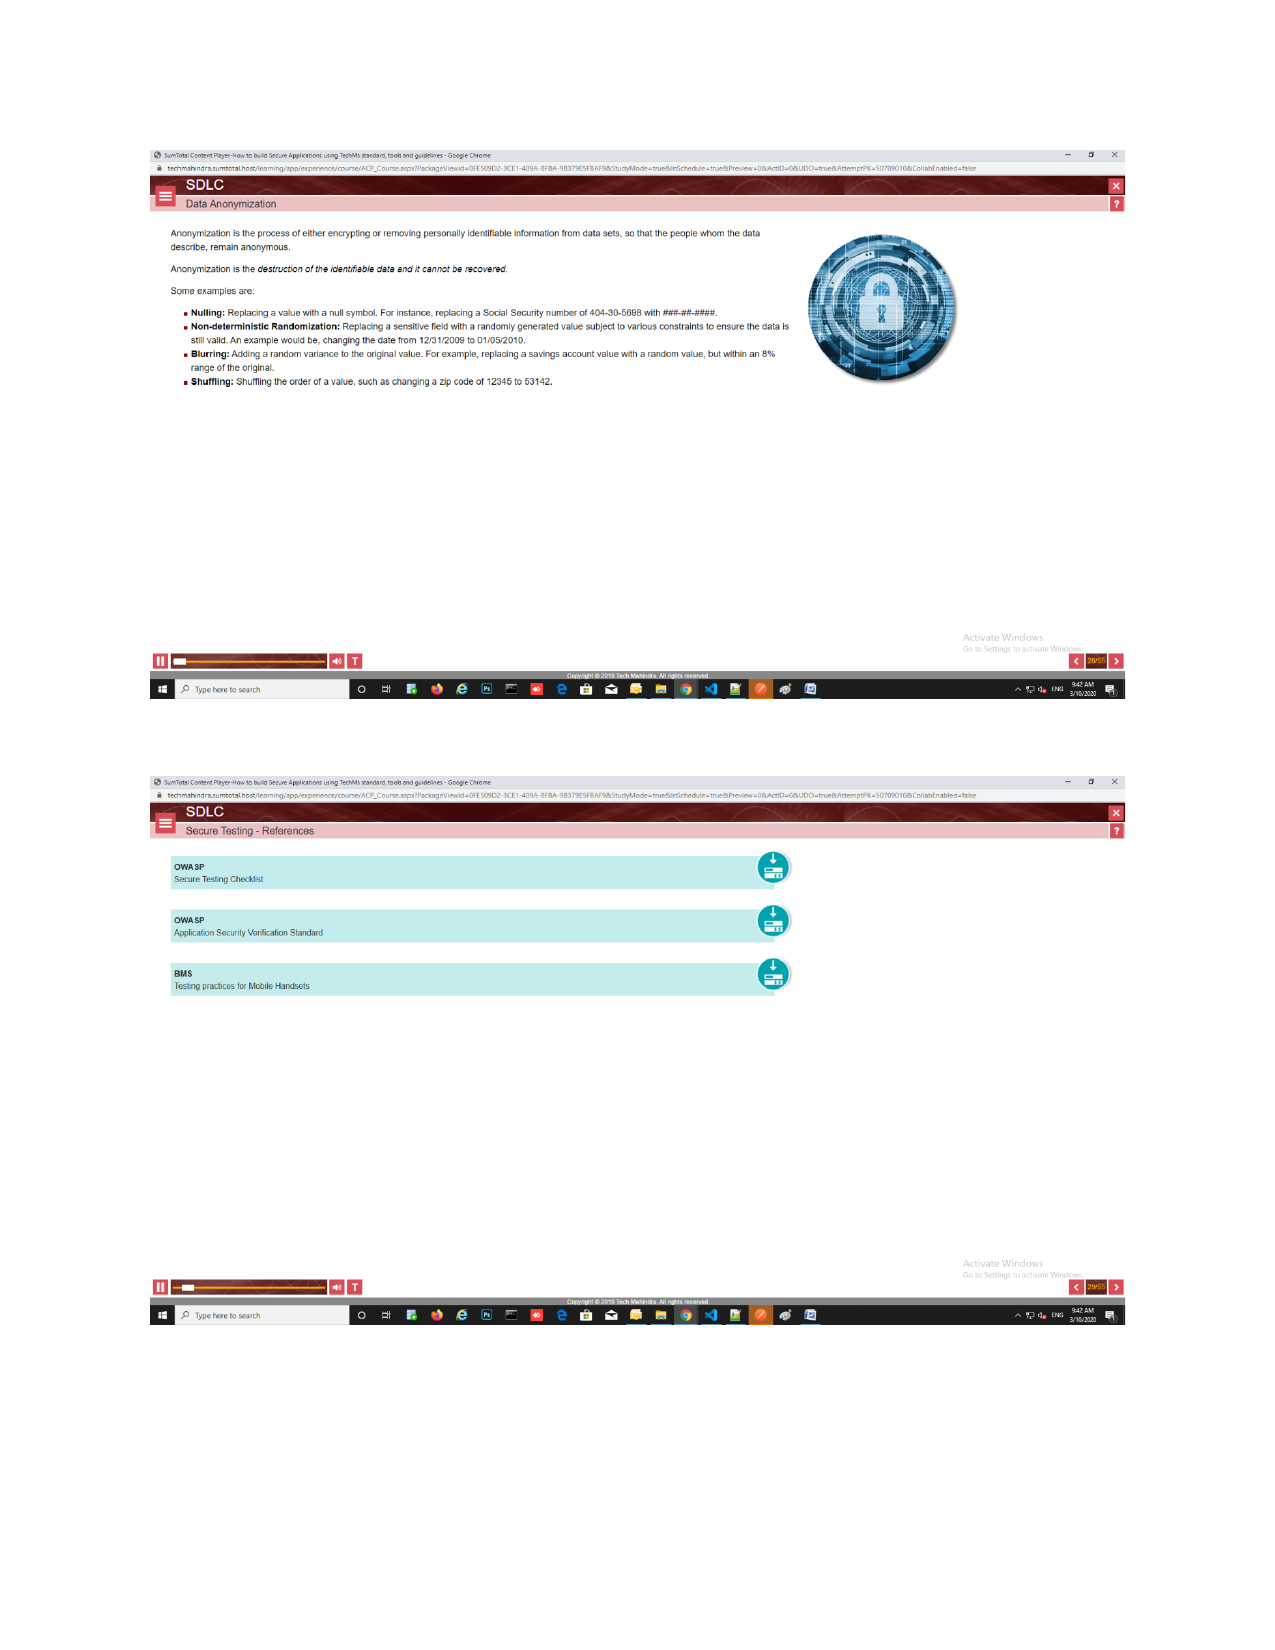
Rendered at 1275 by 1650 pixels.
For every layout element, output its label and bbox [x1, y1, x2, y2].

picture [150, 150, 1125, 699]
picture [150, 776, 1125, 1325]
